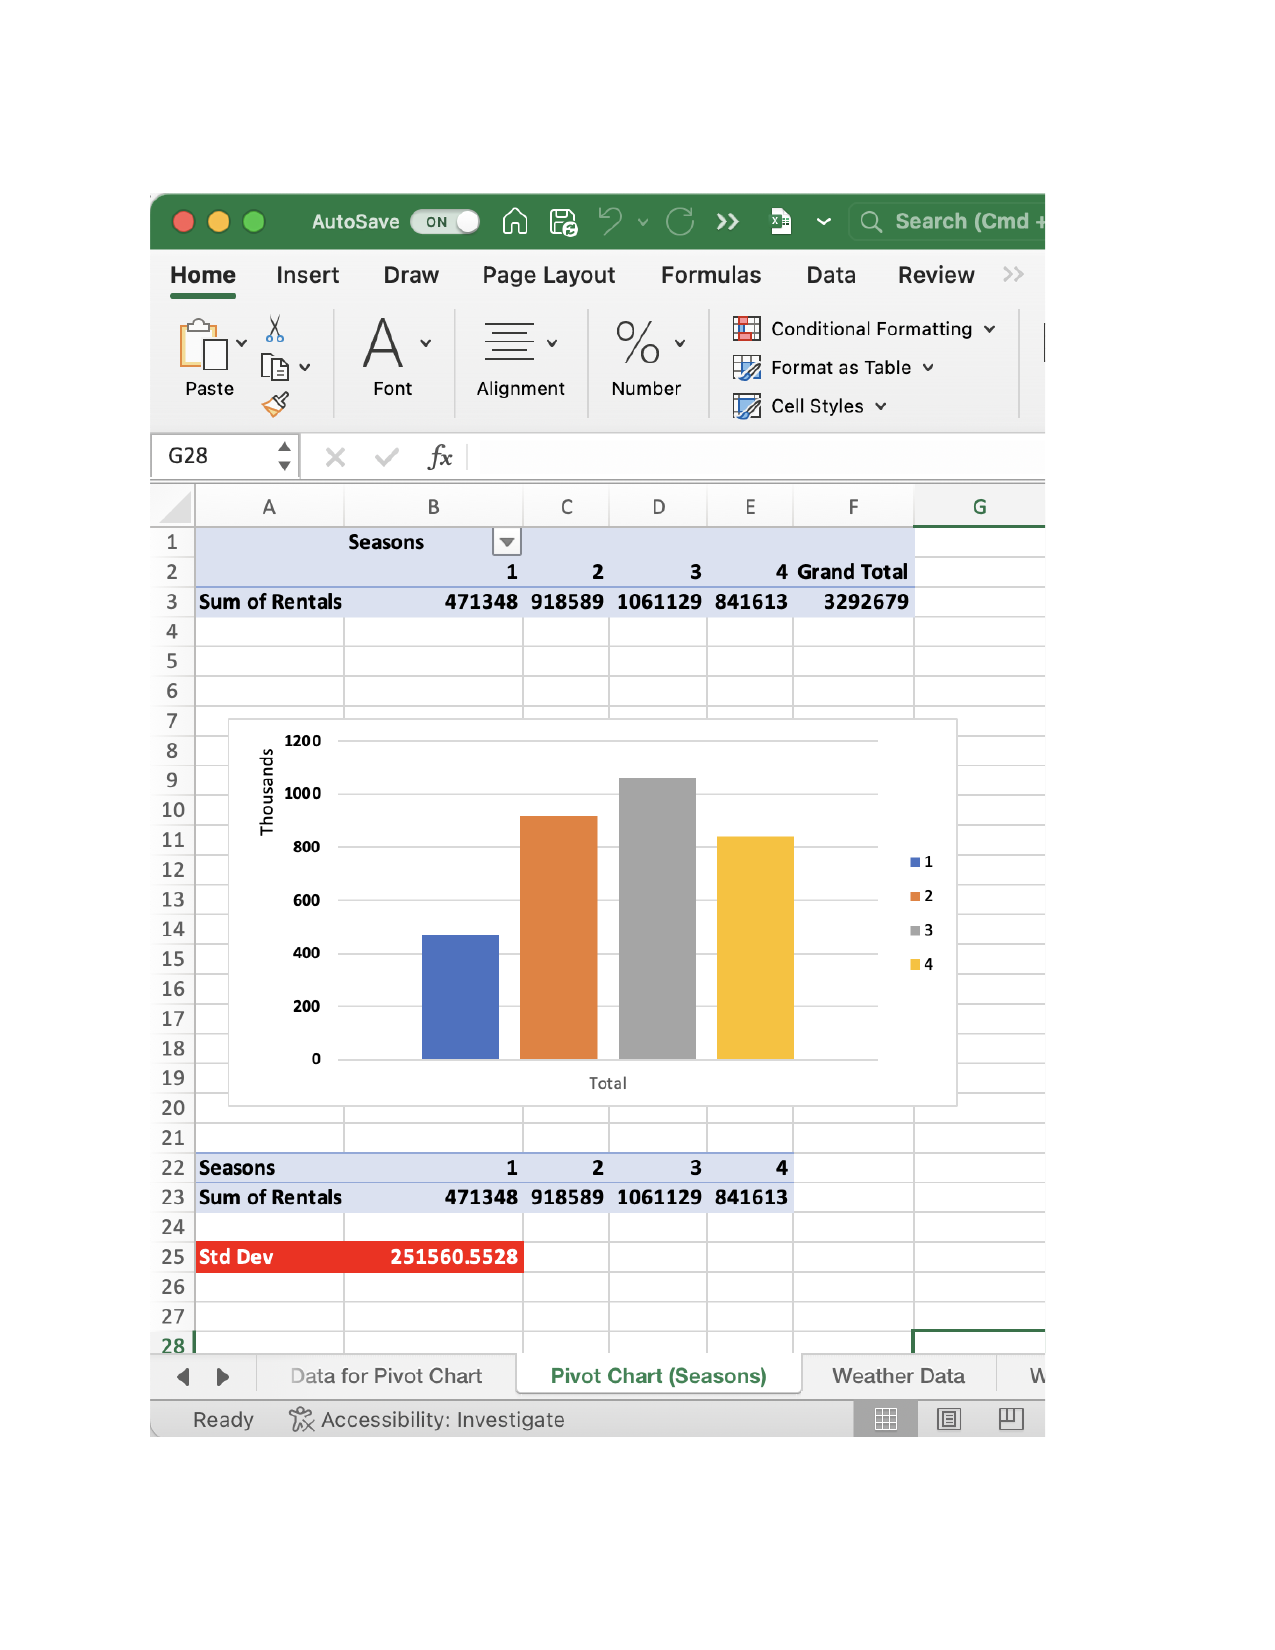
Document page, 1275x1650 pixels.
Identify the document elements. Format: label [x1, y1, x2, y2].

picture [150, 193, 1046, 1437]
